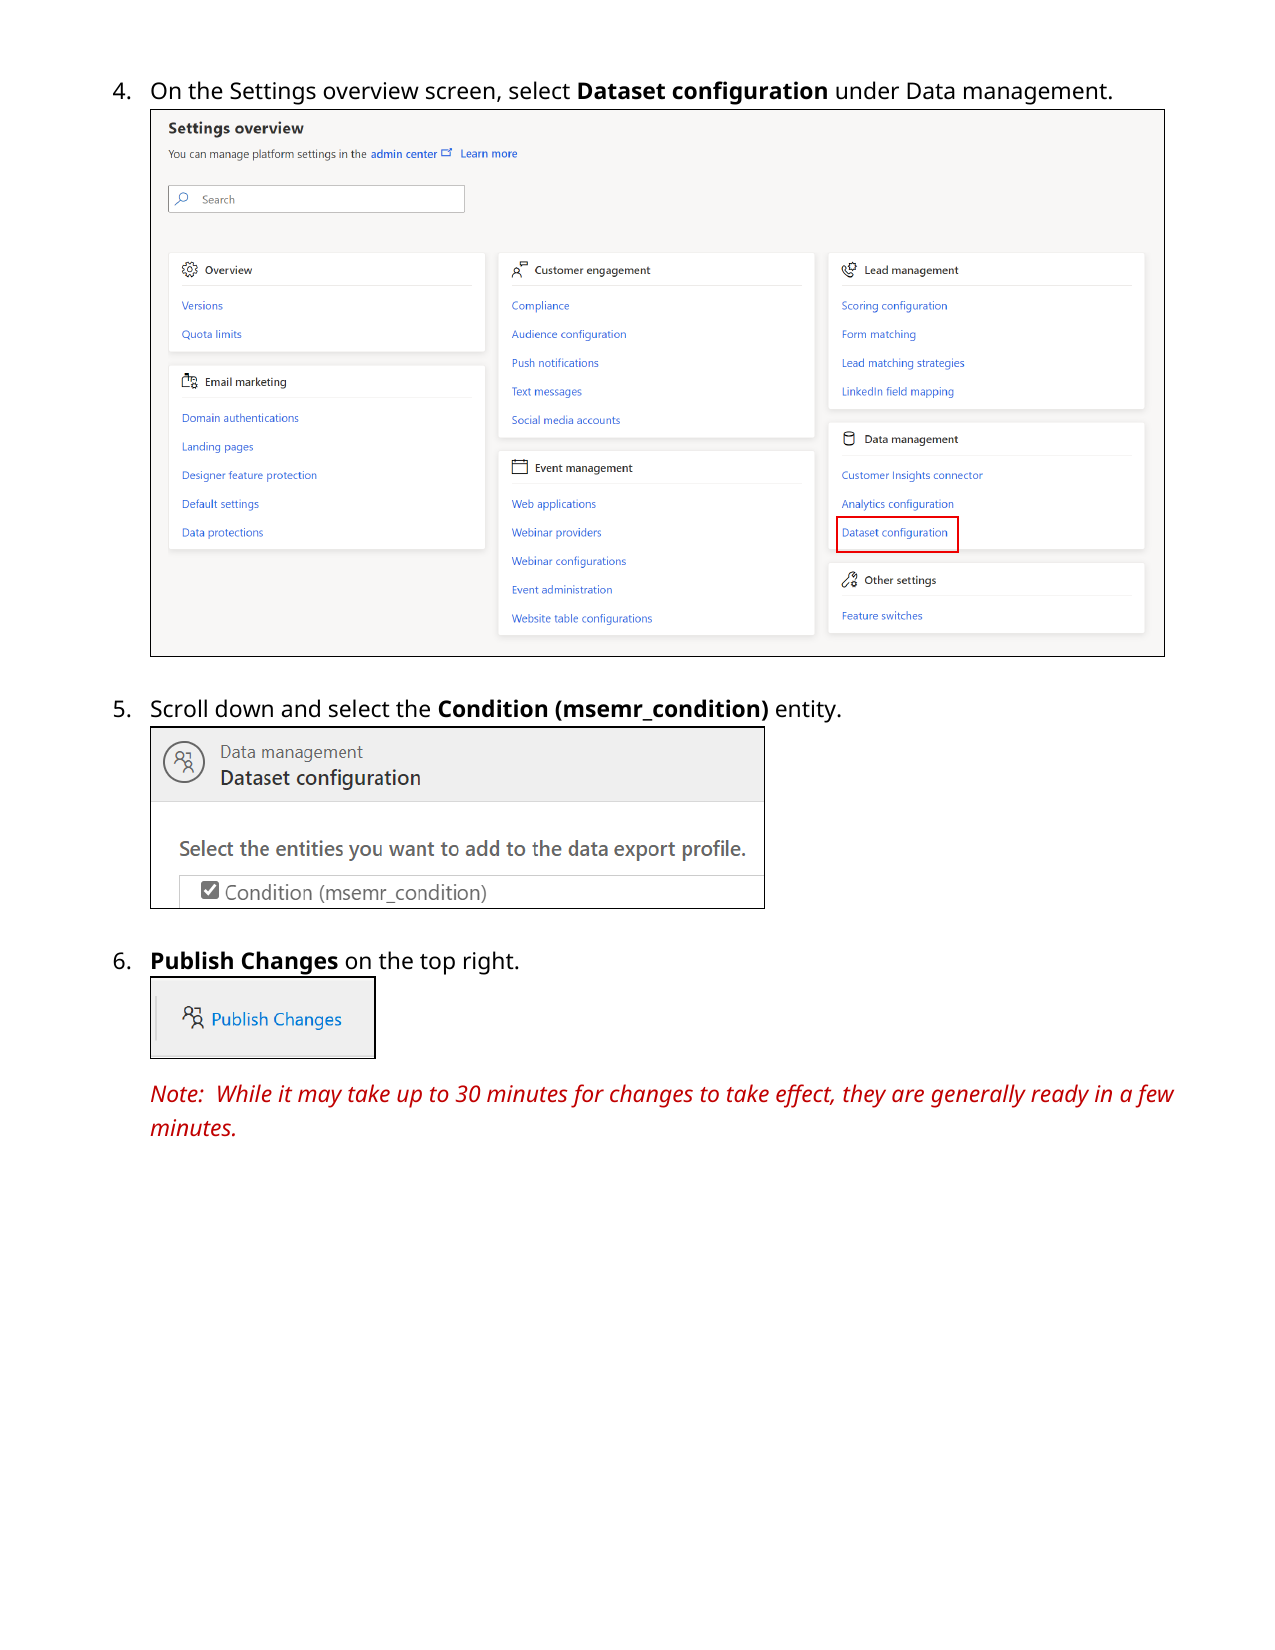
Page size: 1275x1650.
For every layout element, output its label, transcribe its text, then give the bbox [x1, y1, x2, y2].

list Scroll down and select the Condition (msemr_condition) entity. [112, 693, 1200, 724]
picture [151, 110, 1164, 656]
picture [151, 978, 374, 1058]
list Publish Changes on the top right. [112, 945, 1200, 976]
text Note: While it may take up to 30 minutes for changes to take effect, they are generally ready in a few minutes. [150, 1078, 1200, 1143]
list On the Settings overview screen, select Dataset configuration under Data management. [112, 75, 1200, 106]
picture [151, 728, 764, 908]
